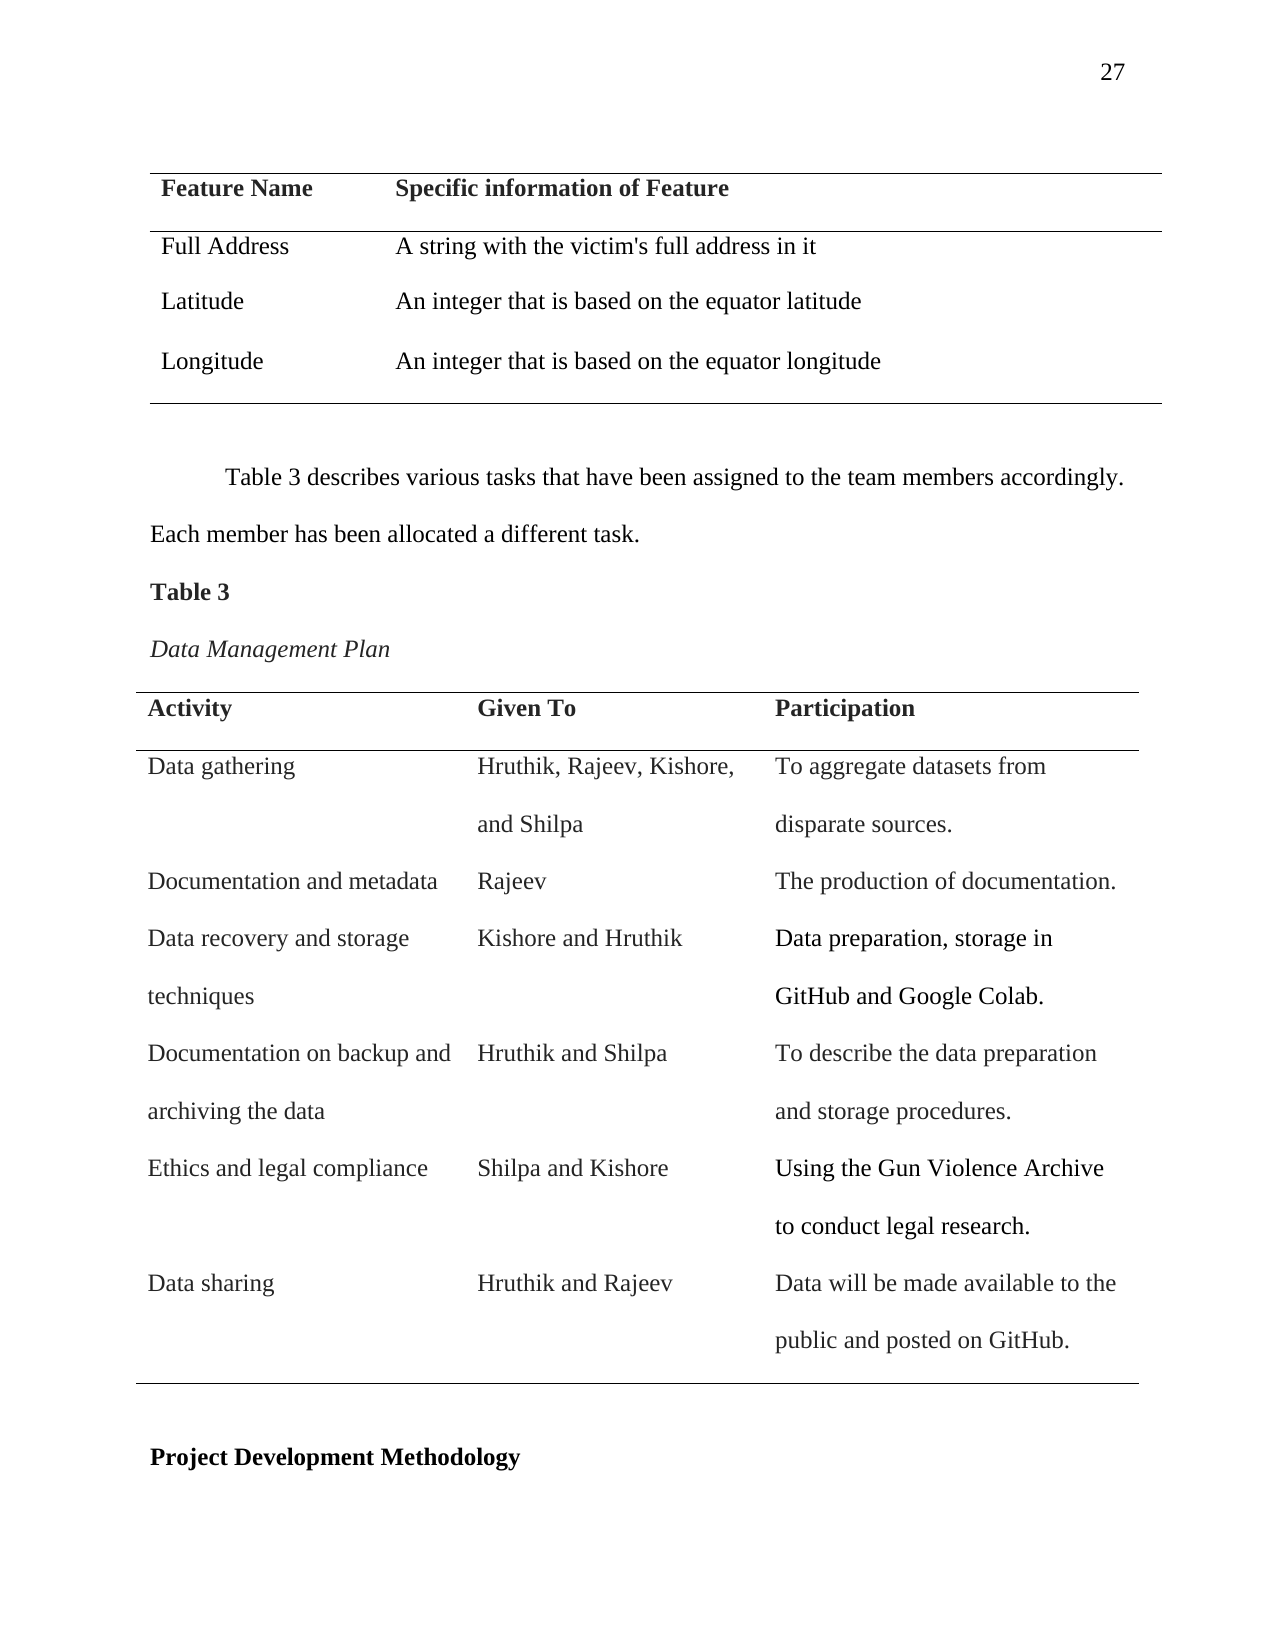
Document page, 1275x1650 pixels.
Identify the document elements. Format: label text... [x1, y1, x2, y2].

table_cell An integer that is based on the equator longitude [384, 346, 1162, 403]
table_cell Full Address [150, 232, 384, 286]
table_cell To describe the data preparation and storage procedures. [764, 1038, 1139, 1153]
table_header Participation [764, 693, 1139, 750]
table_header Given To [466, 693, 764, 750]
table_cell Hruthik, Rajeev, Kishore, and Shilpa [466, 751, 764, 866]
table_cell Using the Gun Violence Archive to conduct legal research. [764, 1153, 1139, 1268]
table_cell Kishore and Hruthik [466, 924, 764, 1038]
table_cell Shilpa and Kishore [466, 1153, 764, 1268]
table_cell Data sharing [136, 1268, 466, 1383]
table_header Feature Name [150, 174, 384, 231]
table_cell To aggregate datasets from disparate sources. [764, 751, 1139, 866]
table_cell Data gathering [136, 751, 466, 866]
table_cell Documentation on backup and archiving the data [136, 1038, 466, 1153]
table_cell Hruthik and Rajeev [466, 1268, 764, 1383]
table_cell Longitude [150, 346, 384, 403]
table_cell Data preparation, storage in GitHub and Google Colab. [764, 924, 1139, 1038]
table_cell Data recovery and storage techniques [136, 924, 466, 1038]
table_cell An integer that is based on the equator latitude [384, 286, 1162, 346]
table_cell Hruthik and Shilpa [466, 1038, 764, 1153]
table_cell Ethics and legal compliance [136, 1153, 466, 1268]
table_header Specific information of Feature [384, 174, 1162, 231]
text Table 3 describes various tasks that have been assigned to the team members accordingly. Each member has been allocated a different task. [150, 462, 1125, 548]
text Table 3 [150, 577, 1125, 605]
table_cell Latitude [150, 286, 384, 346]
text Data Management Plan [150, 634, 1125, 663]
table_cell Data will be made available to the public and posted on GitHub. [764, 1268, 1139, 1383]
text Project Development Methodology [150, 1442, 1125, 1470]
table_cell Rajeev [466, 866, 764, 923]
table_cell Documentation and metadata [136, 866, 466, 923]
table_cell A string with the victim's full address in it [384, 232, 1162, 286]
table_cell The production of documentation. [764, 866, 1139, 923]
table_header Activity [136, 693, 466, 750]
